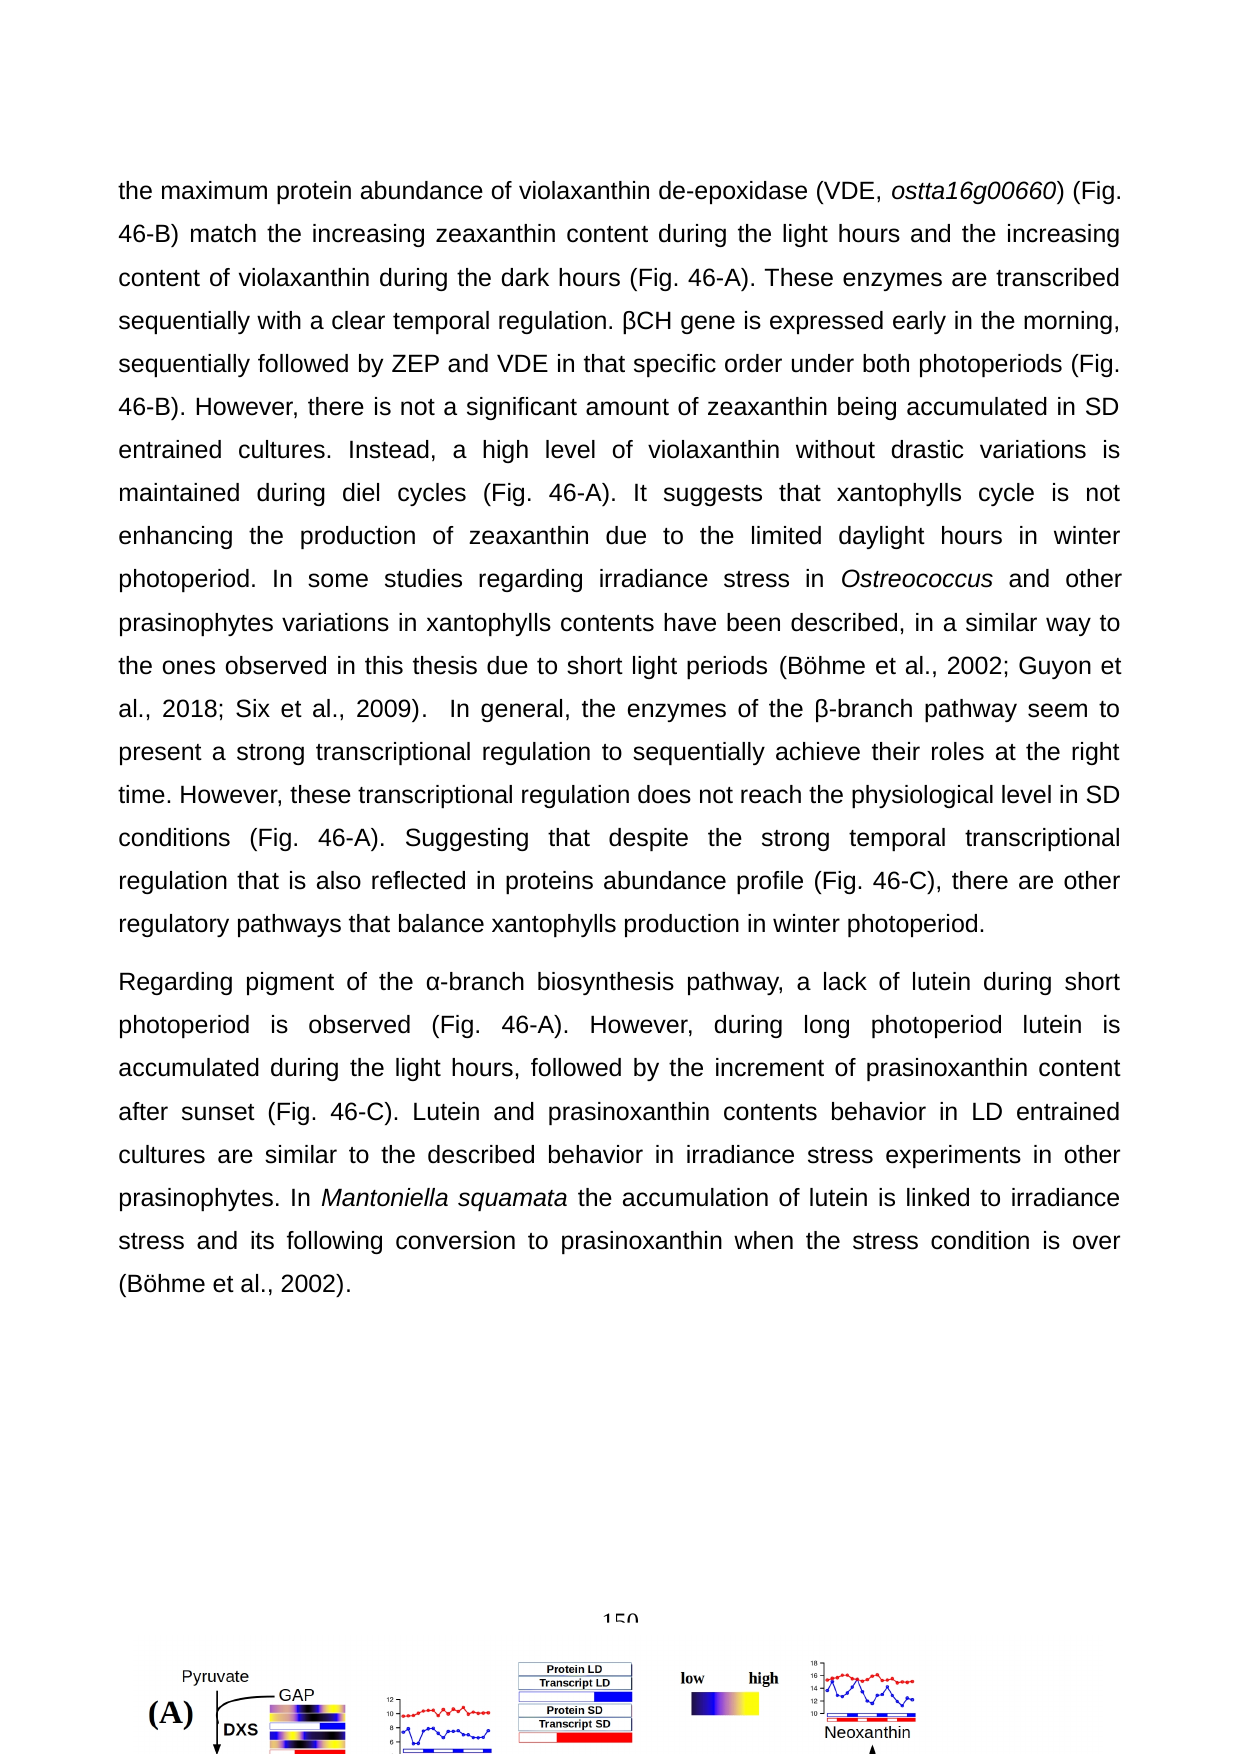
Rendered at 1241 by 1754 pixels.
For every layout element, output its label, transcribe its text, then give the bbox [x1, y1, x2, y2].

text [118, 176, 1122, 938]
picture [133, 1635, 1104, 1754]
text Regarding pigment of the α-branch biosynthesis pathway, a lack of lutein during short photoperiod is observed (Fig. 46-A). However, during long photoperiod lutein is accumulated during the light hours, followed by the increment of prasinoxanthin content after sunset (Fig. 46-C). Lutein and prasinoxanthin contents behavior in LD entrained cultures are similar to the described behavior in irradiance stress experiments in other prasinophytes. In Mantoniella squamata the accumulation of lutein is linked to irradiance stress and its following conversion to prasinoxanthin when the stress condition is over (Böhme et al., 2002)⁠. [118, 967, 1122, 1298]
